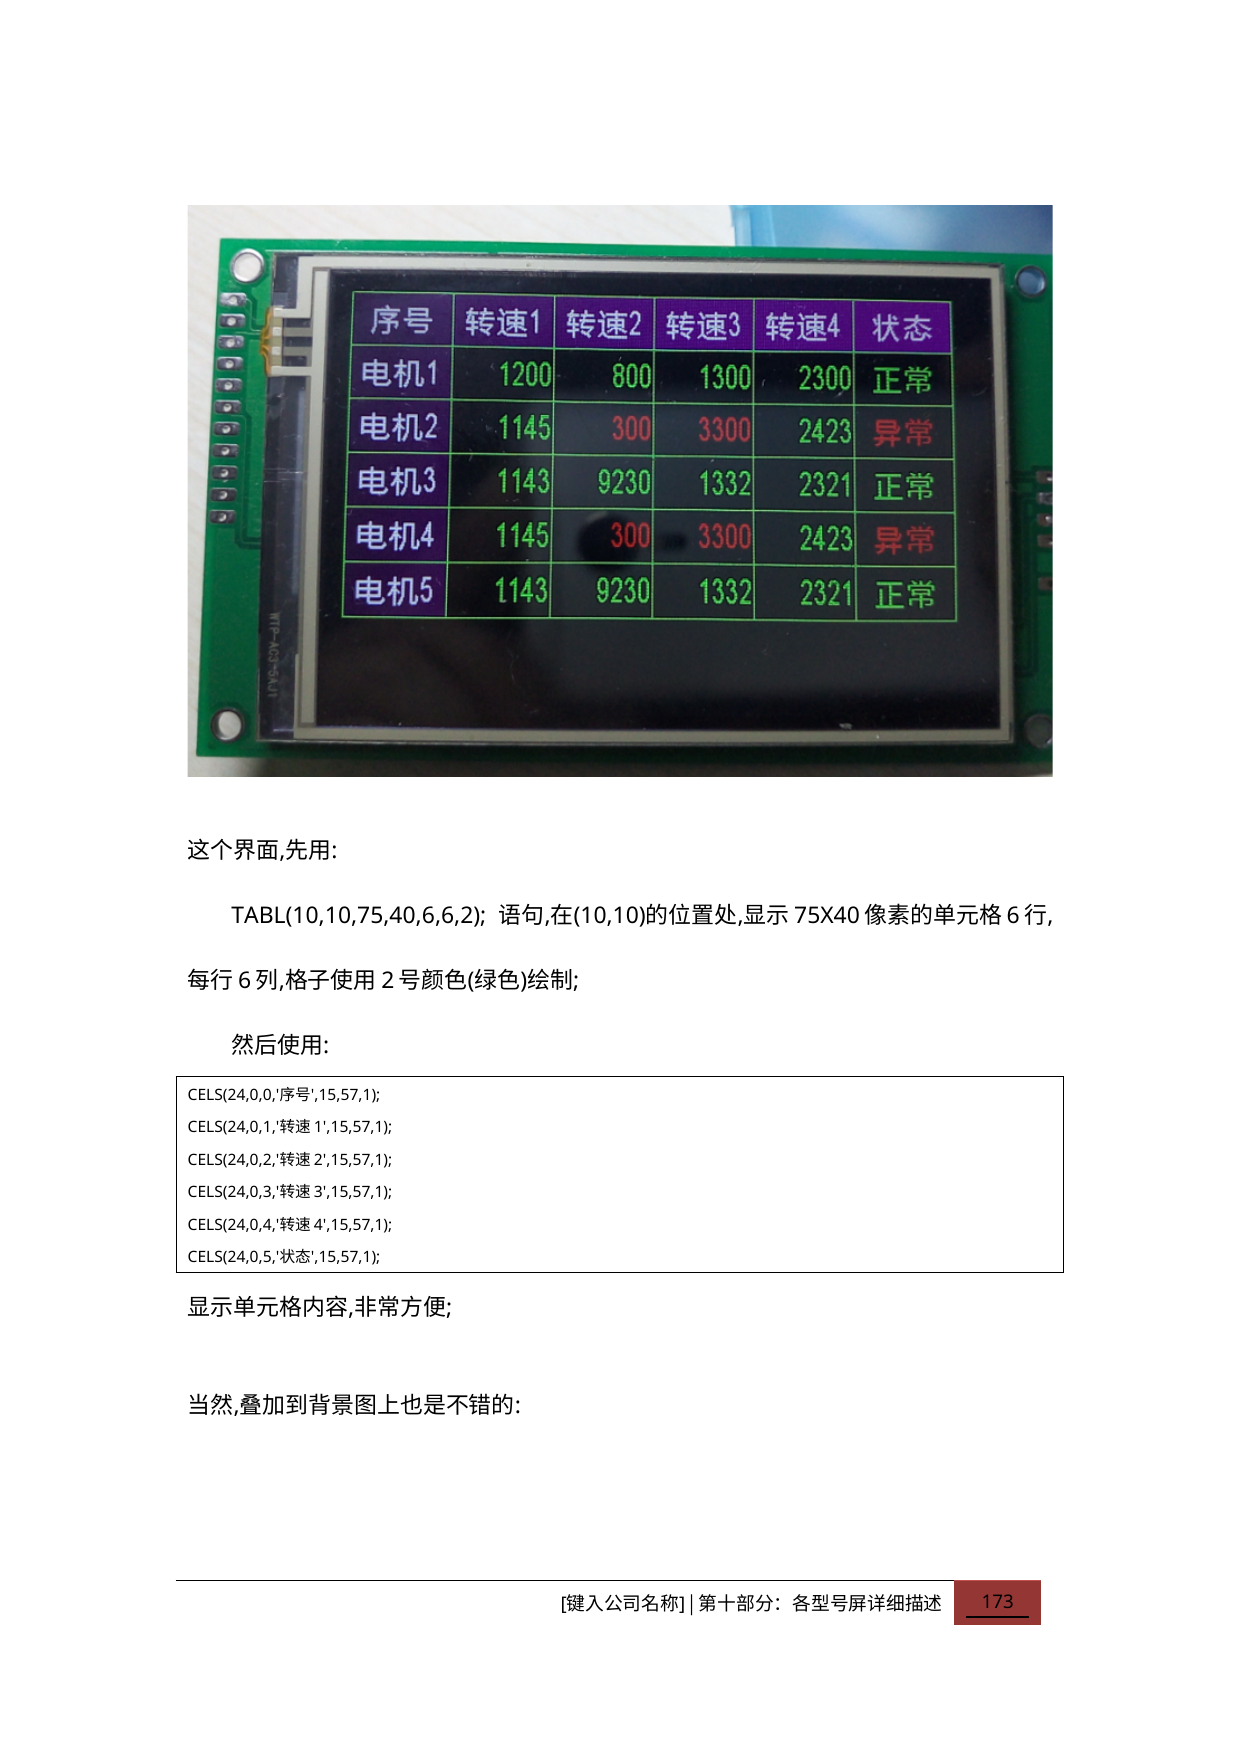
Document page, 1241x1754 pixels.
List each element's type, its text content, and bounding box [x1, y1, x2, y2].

text TABL(10,10,75,40,6,6,2); 语句,在(10,10)的位置处,显示75X40像素的单元格6行,每行6列,格子使用2号颜色(绿色)绘制; [187, 881, 1053, 1011]
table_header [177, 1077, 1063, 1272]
text 这个界面,先用: [187, 816, 1053, 881]
text 然后使用: [187, 1011, 1053, 1076]
text 当然,叠加到背景图上也是不错的: [187, 1371, 1053, 1436]
picture [187, 205, 1053, 777]
text 显示单元格内容,非常方便; [187, 1273, 1053, 1338]
